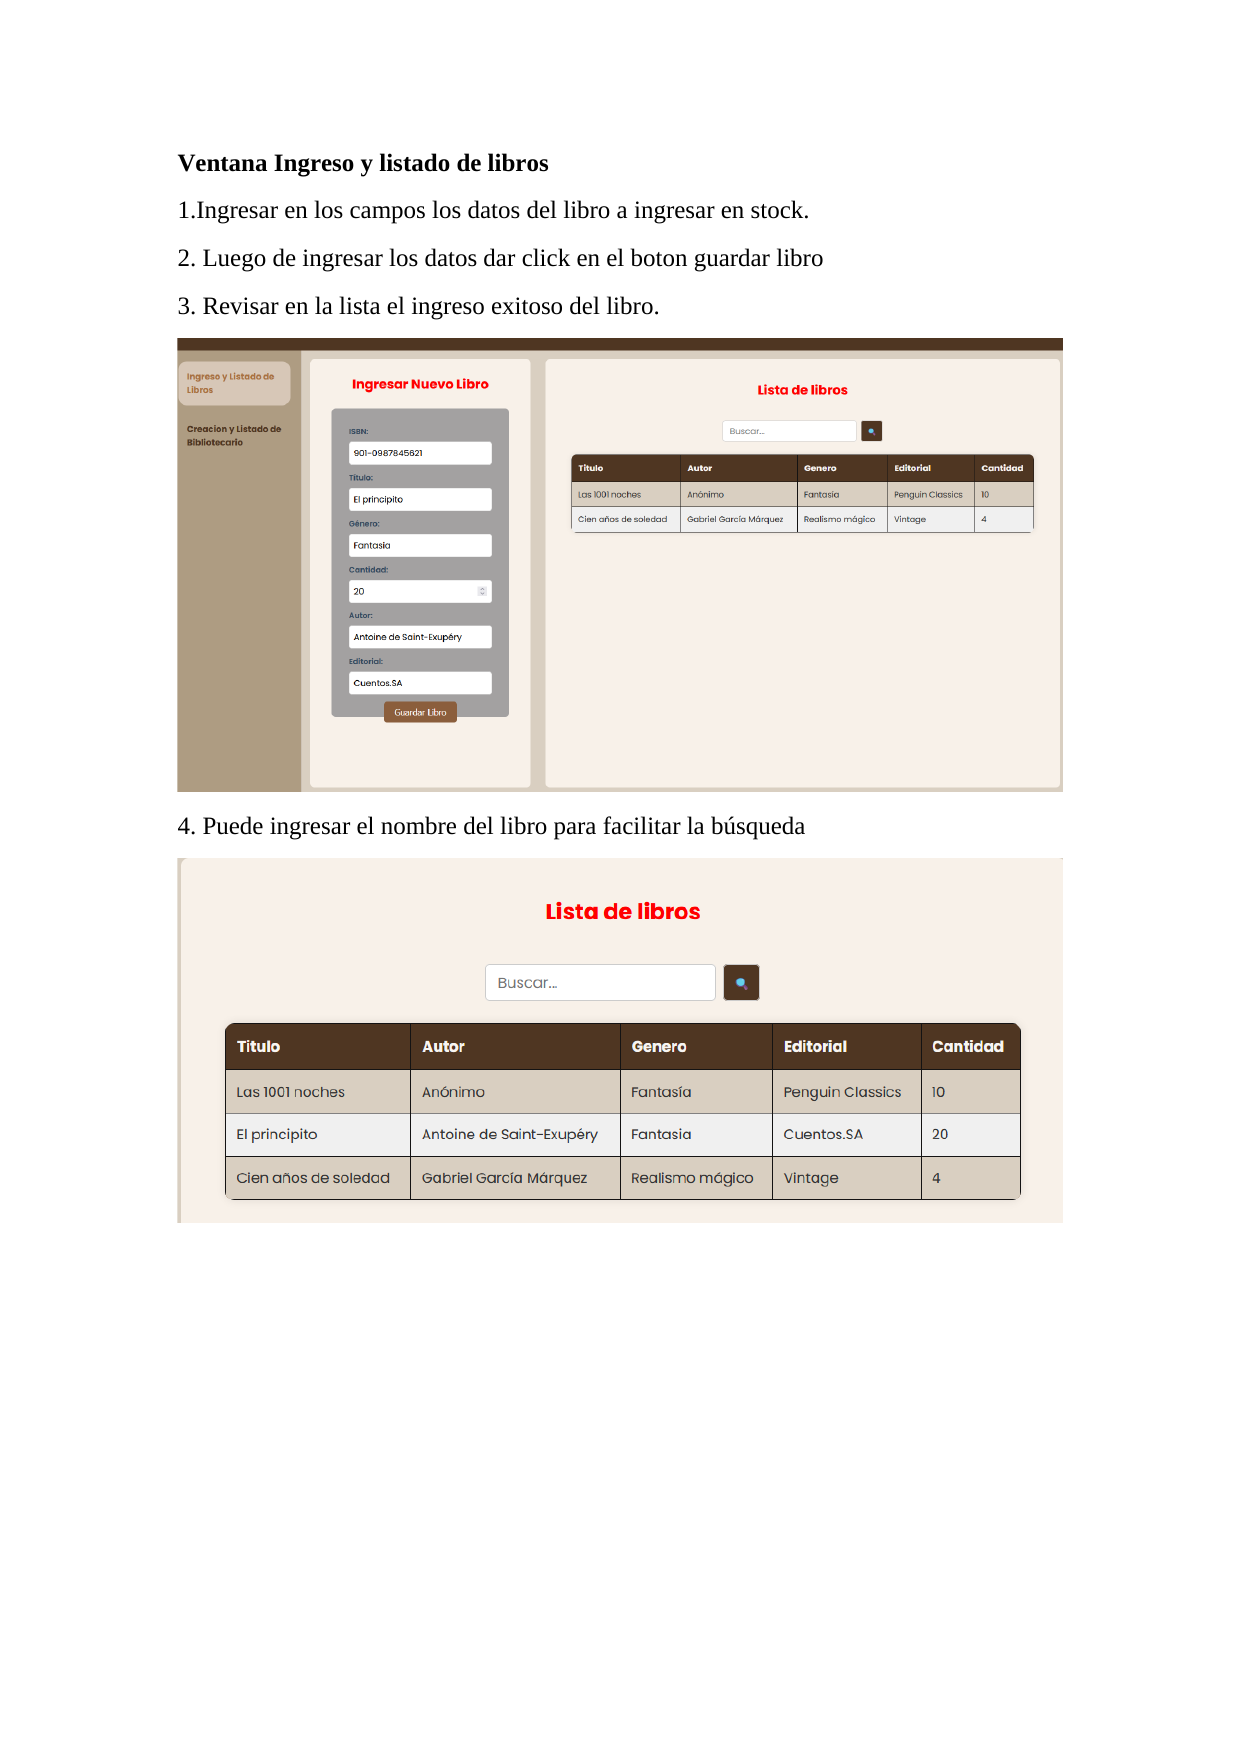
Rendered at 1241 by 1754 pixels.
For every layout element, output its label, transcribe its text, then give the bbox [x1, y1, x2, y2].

text 3. Revisar en la lista el ingreso exitoso del libro. [177, 291, 1063, 319]
text 1.Ingresar en los campos los datos del libro a ingresar en stock. [177, 195, 1063, 224]
text Ventana Ingreso y listado de libros [177, 148, 1063, 176]
picture [177, 858, 1063, 1223]
text 2. Luego de ingresar los datos dar click en el boton guardar libro [177, 243, 1063, 272]
text 4. Puede ingresar el nombre del libro para facilitar la búsqueda [177, 811, 1063, 840]
picture [177, 338, 1063, 792]
